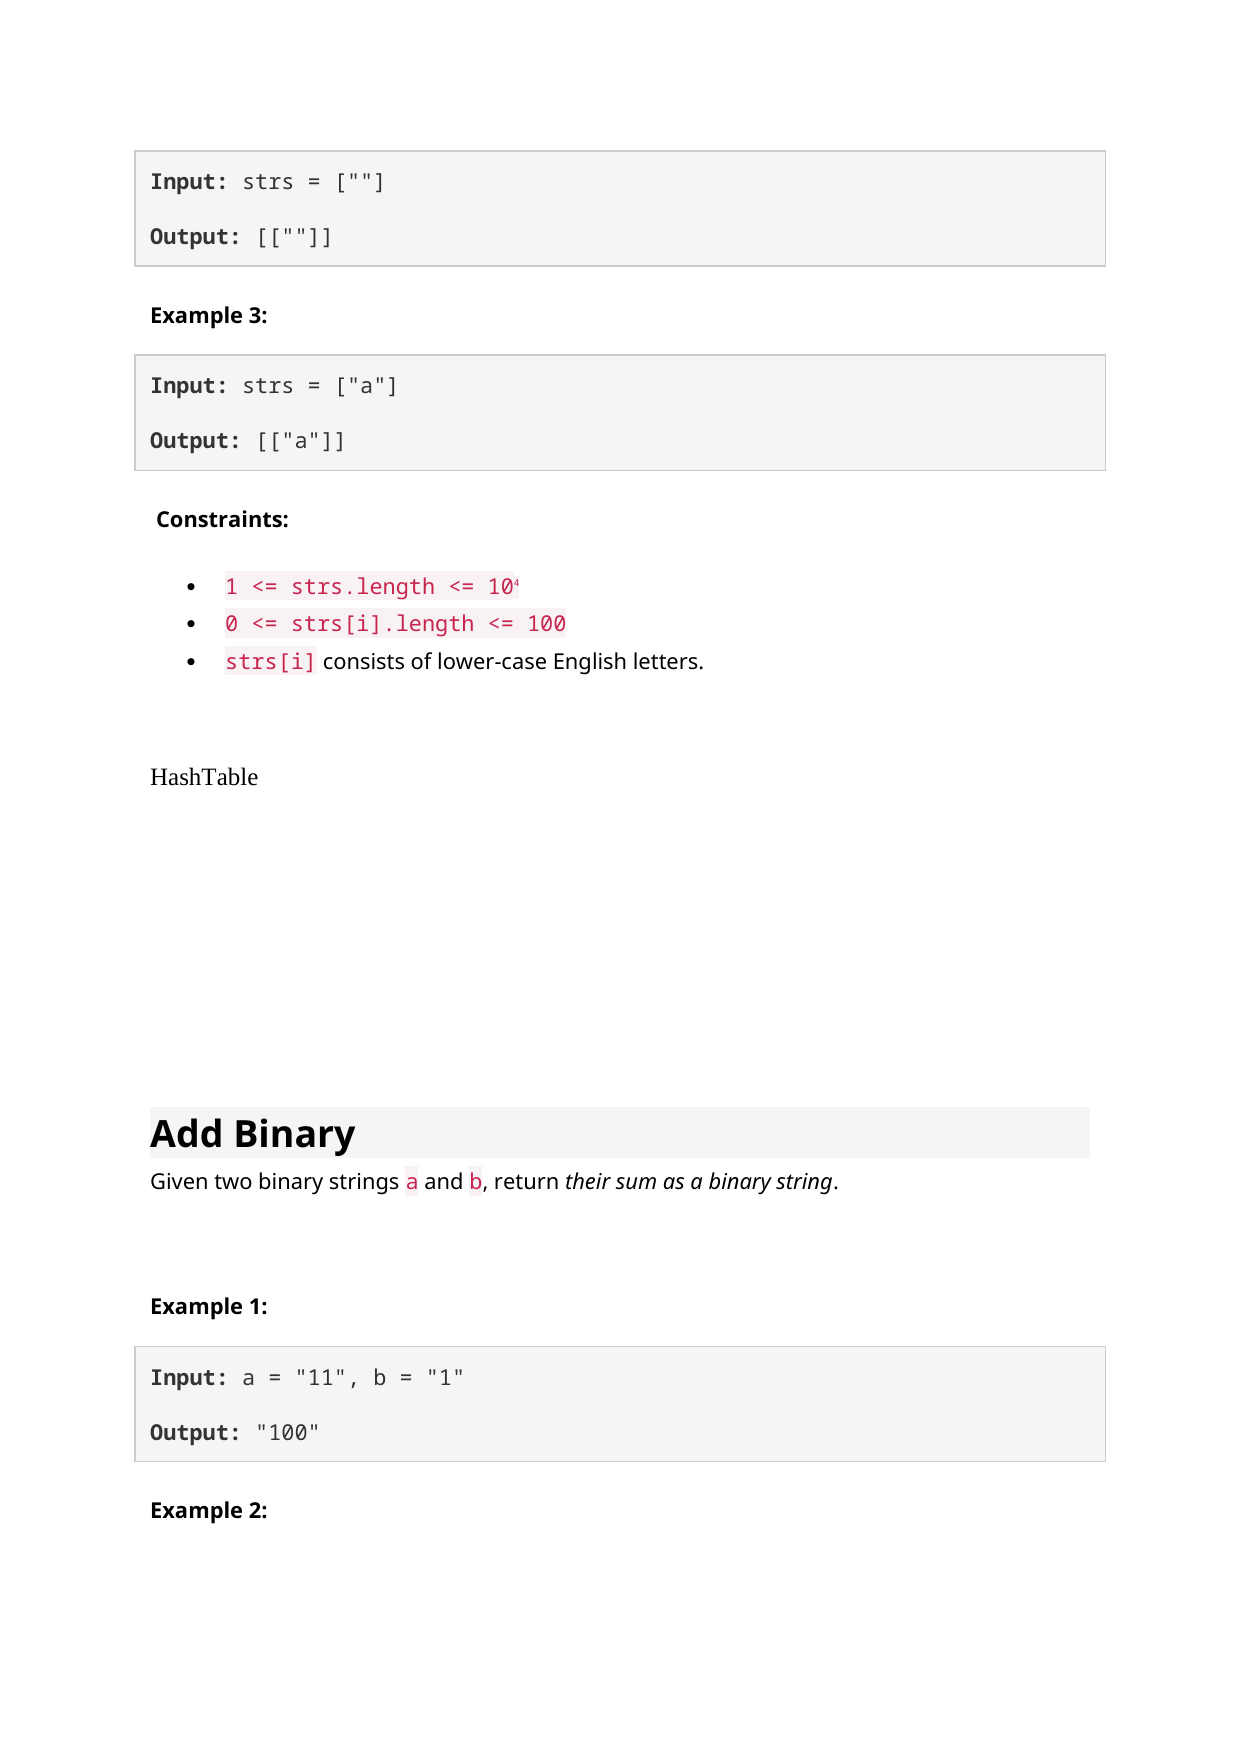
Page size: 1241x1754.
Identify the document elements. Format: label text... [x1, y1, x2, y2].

text Output: "100" [136, 1400, 1105, 1461]
text Output: [["a"]] [136, 409, 1105, 470]
text Example 1: [150, 1283, 1090, 1321]
text HashTable [150, 762, 1090, 791]
text Constraints: [150, 496, 1090, 534]
text Input: a = "11", b = "1" [136, 1347, 1105, 1392]
text Input: strs = ["a"] [136, 356, 1105, 400]
text Example 3: [150, 292, 1090, 329]
text Output: [[""]] [136, 205, 1105, 265]
list 1 <= strs.length <= 104 [187, 563, 1090, 600]
text Input: strs = [""] [136, 152, 1105, 196]
text Add Binary [150, 1107, 1090, 1158]
list strs[i] consists of lower-case English letters. [187, 638, 1090, 675]
list 0 <= strs[i].length <= 100 [187, 600, 1090, 638]
text Example 2: [150, 1487, 1090, 1525]
text Given two binary strings a and b, return their sum as a binary string. [150, 1158, 1090, 1196]
